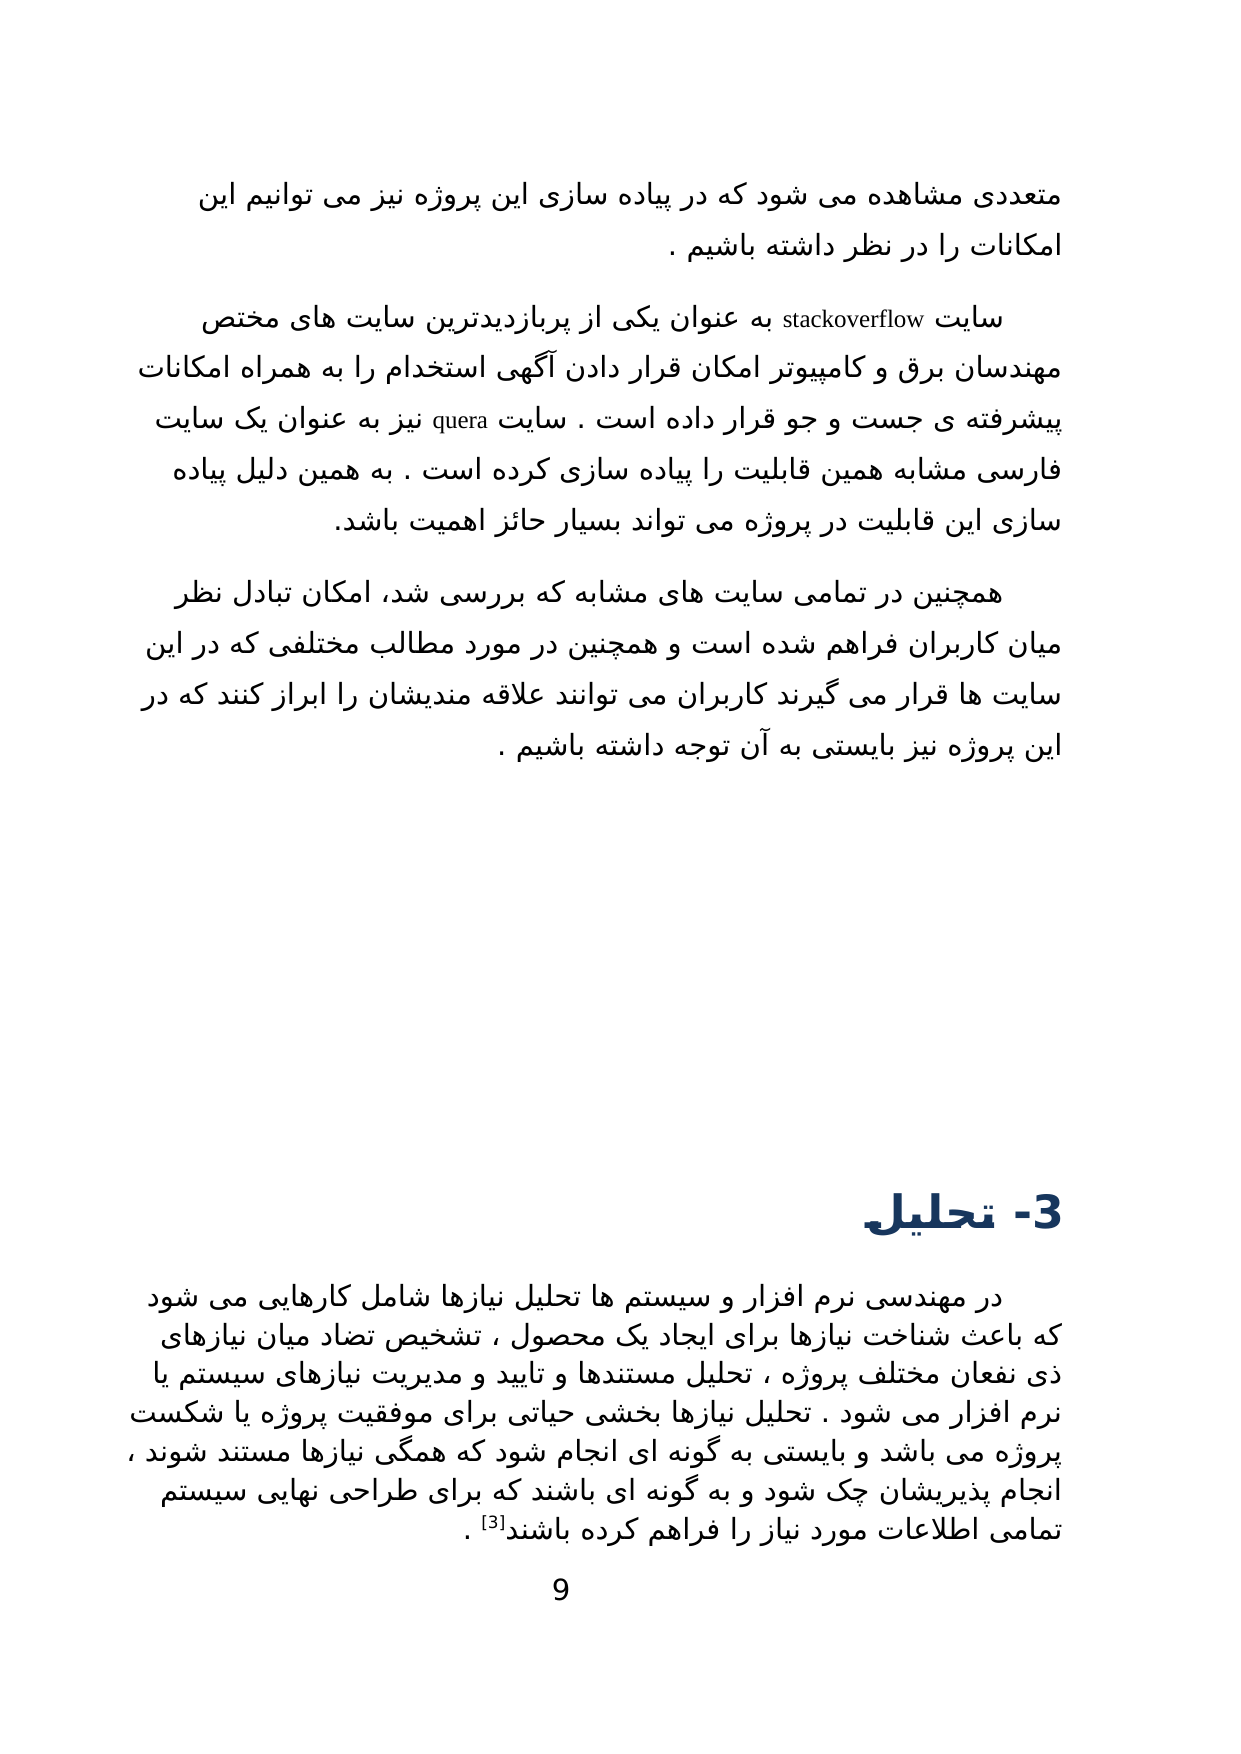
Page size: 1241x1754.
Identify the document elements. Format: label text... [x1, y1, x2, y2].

text همچنین در تمامی سایت های مشابه که بررسی شد، امکان تبادل نظر میان کاربران فراهم شده است و همچنین در مورد مطالب مختلفی که در این سایت ها قرار می گیرند کاربران می توانند علاقه مندیشان را ابراز کنند که در این پروژه نیز بایستی به آن توجه داشته باشیم . [118, 575, 1063, 762]
subtitle تحلیل [118, 1186, 1033, 1240]
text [118, 177, 1063, 262]
text سایت stackoverflow به عنوان یکی از پربازدیدترین سایت های مختص مهندسان برق و کامپیوتر امکان قرار دادن آگهی استخدام را به همراه امکانات پیشرفته ی جست و جو قرار داده است . سایت quera نیز به عنوان یک سایت فارسی مشابه همین قابلیت را پیاده سازی کرده است . به همین دلیل پیاده سازی این قابلیت در پروژه می تواند بسیار حائز اهمیت باشد. [118, 300, 1063, 538]
text در مهندسی نرم افزار و سیستم ها تحلیل نیازها شامل کارهایی می شود که باعث شناخت نیازها برای ایجاد یک محصول ، تشخیص تضاد میان نیازهای ذی نفعان مختلف پروژه ، تحلیل مستندها و تایید و مدیریت نیازهای سیستم یا نرم افزار می شود . تحلیل نیازها بخشی حیاتی برای موفقیت پروژه یا شکست پروژه می باشد و بایستی به گونه ای انجام شود که همگی نیازها مستند شوند ، انجام پذیریشان چک شود و به گونه ای باشند که برای طراحی نهایی سیستم تمامی اطلاعات مورد نیاز را فراهم کرده باشند[3] . [118, 1279, 1063, 1547]
